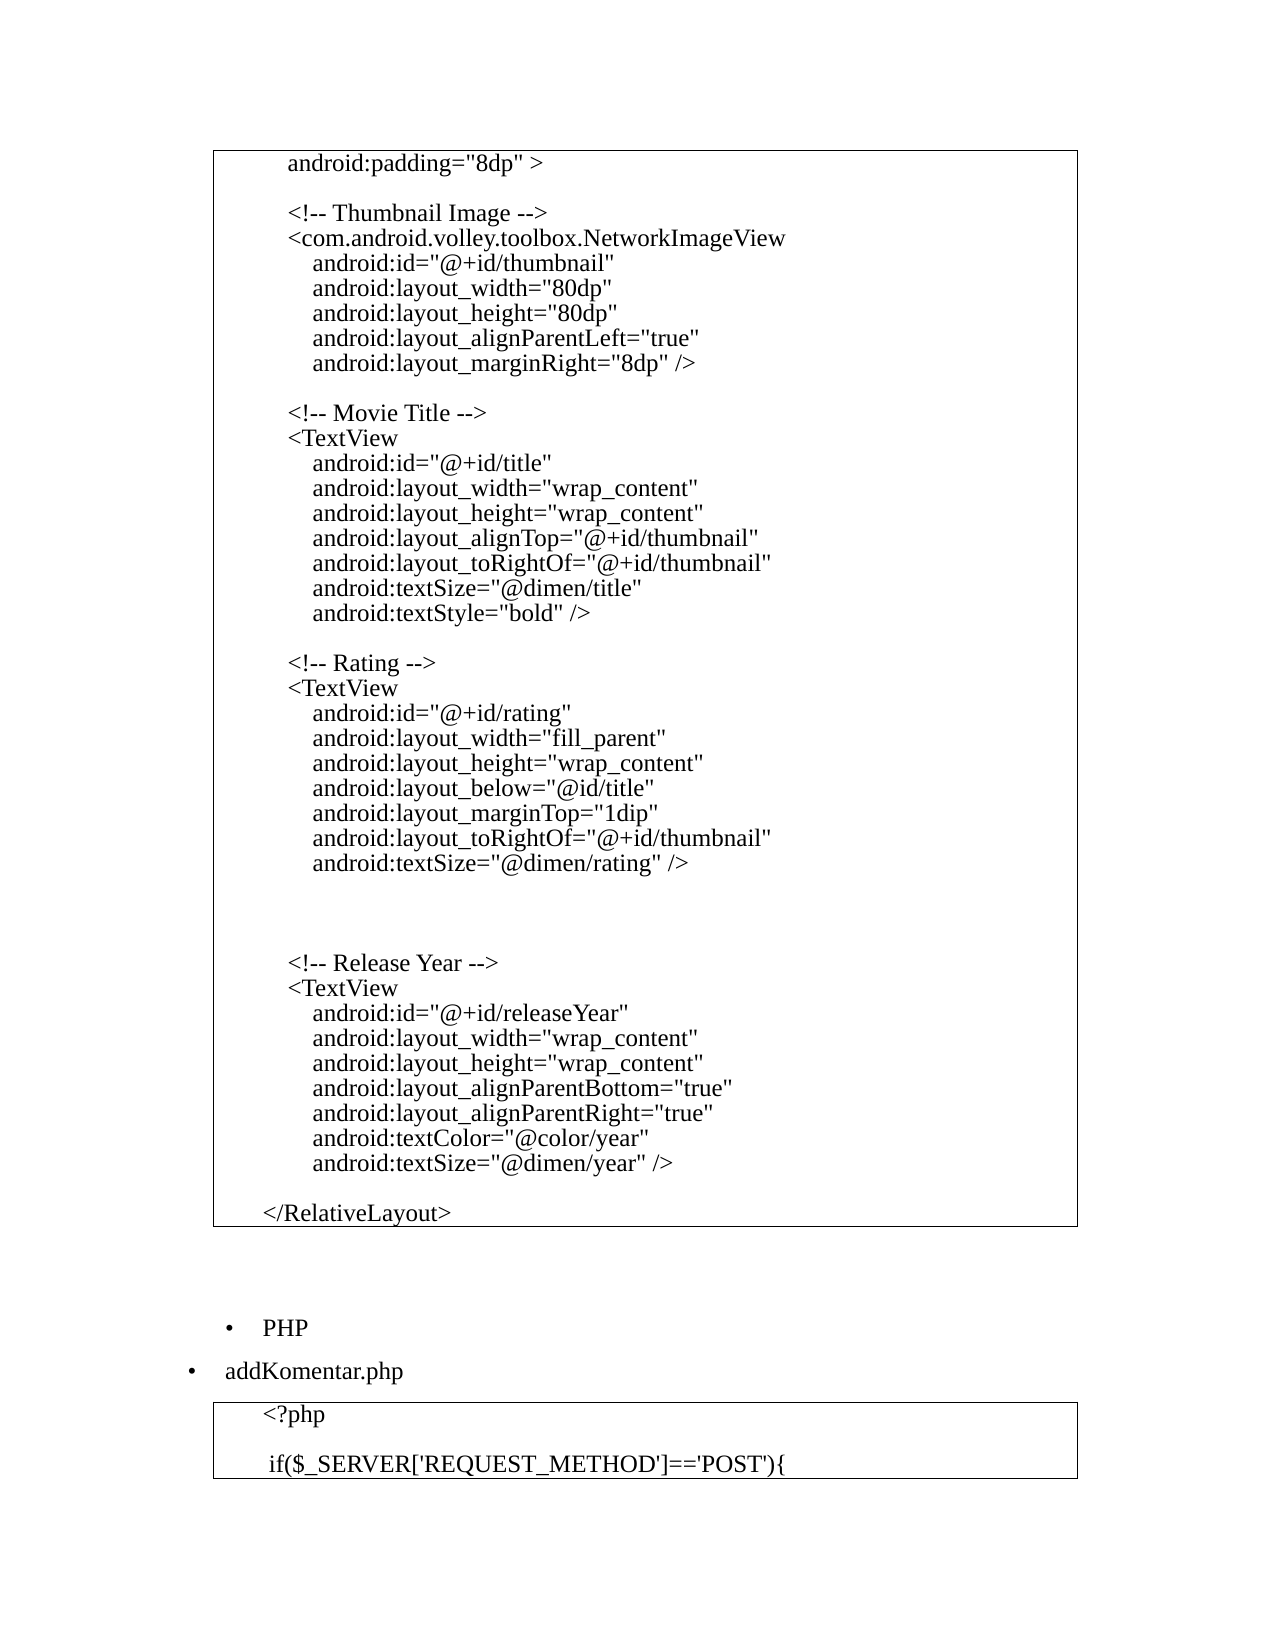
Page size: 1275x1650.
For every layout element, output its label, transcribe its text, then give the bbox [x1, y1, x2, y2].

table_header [214, 151, 1077, 1226]
list addKomentar.php [187, 1358, 1125, 1385]
list PHP [225, 1314, 1125, 1341]
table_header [214, 1403, 1077, 1478]
